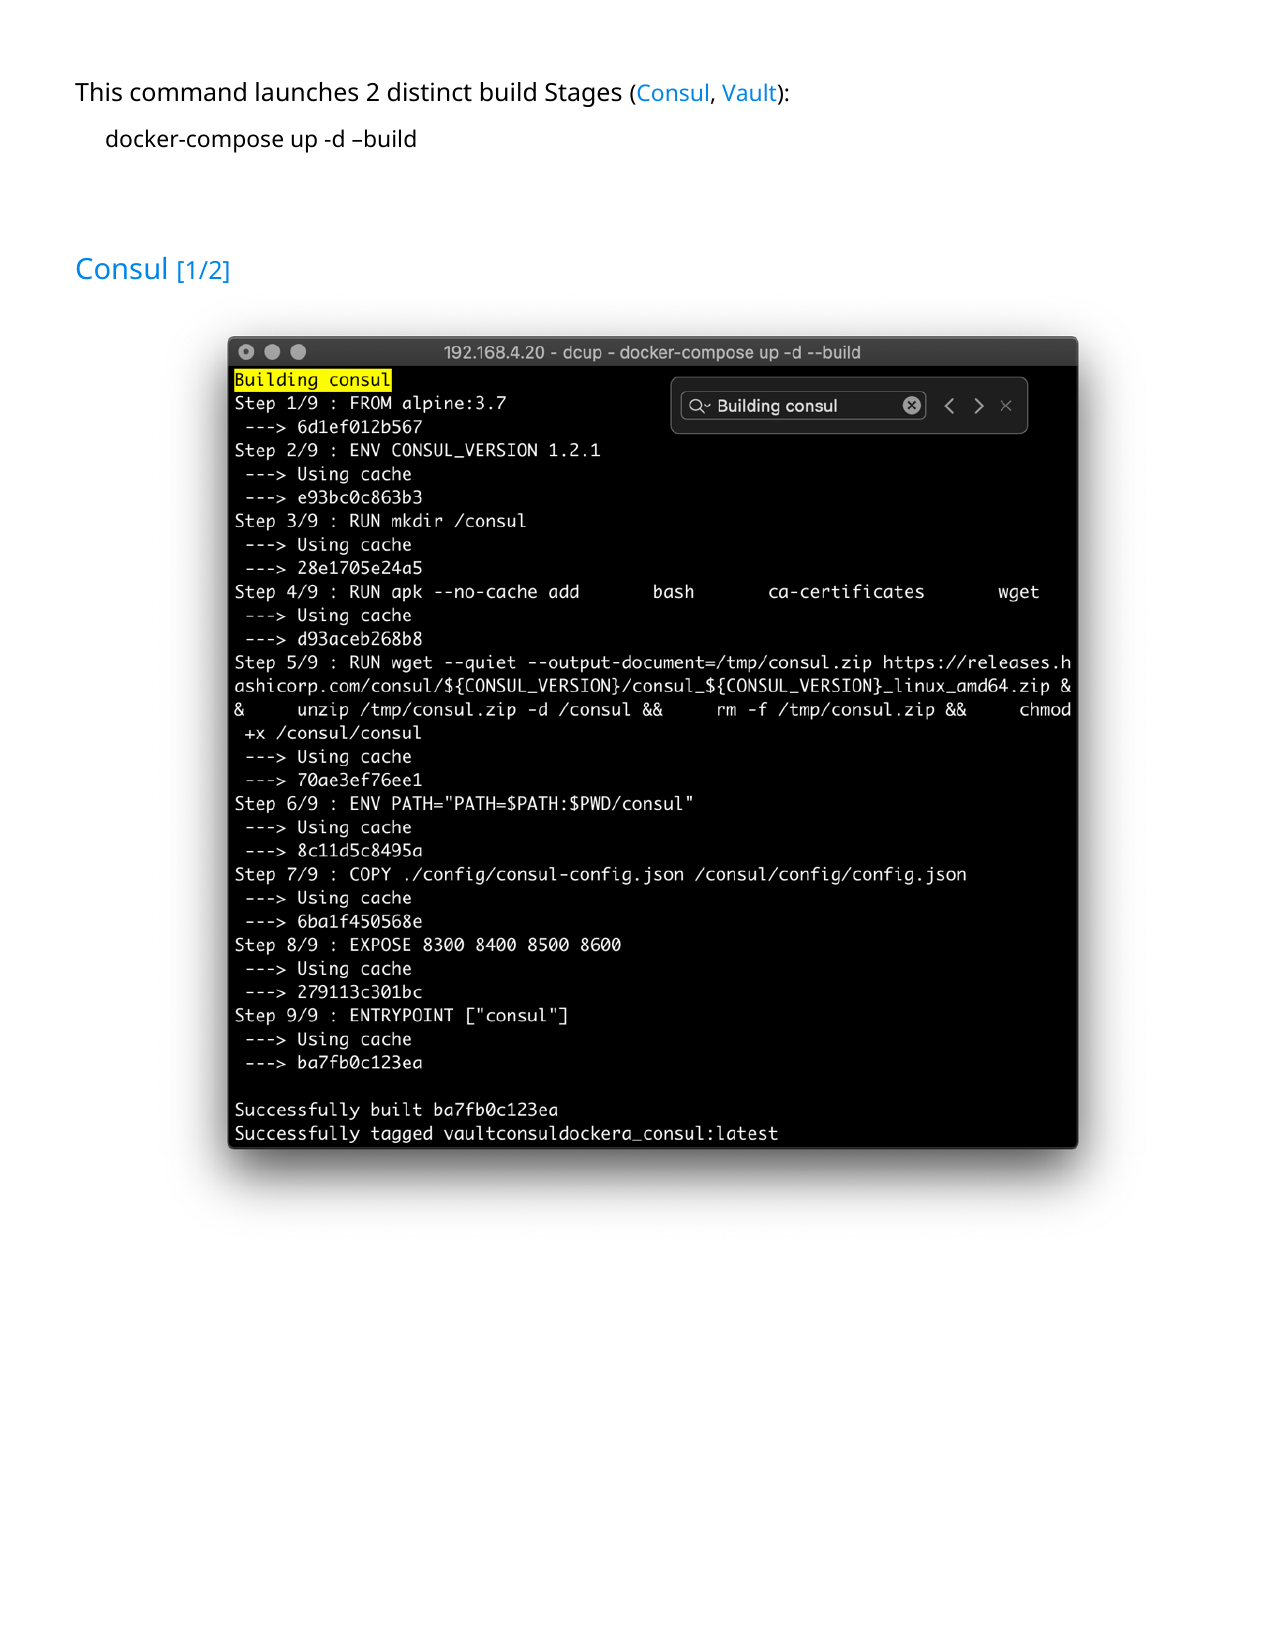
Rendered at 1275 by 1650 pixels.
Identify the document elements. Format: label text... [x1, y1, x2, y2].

text docker-compose up -d –build [90, 123, 1200, 154]
text Consul [1/2] [75, 248, 1200, 288]
text This command launches 2 distinct build Stages (Consul, Vault): [75, 75, 1200, 109]
picture [154, 287, 1151, 1245]
